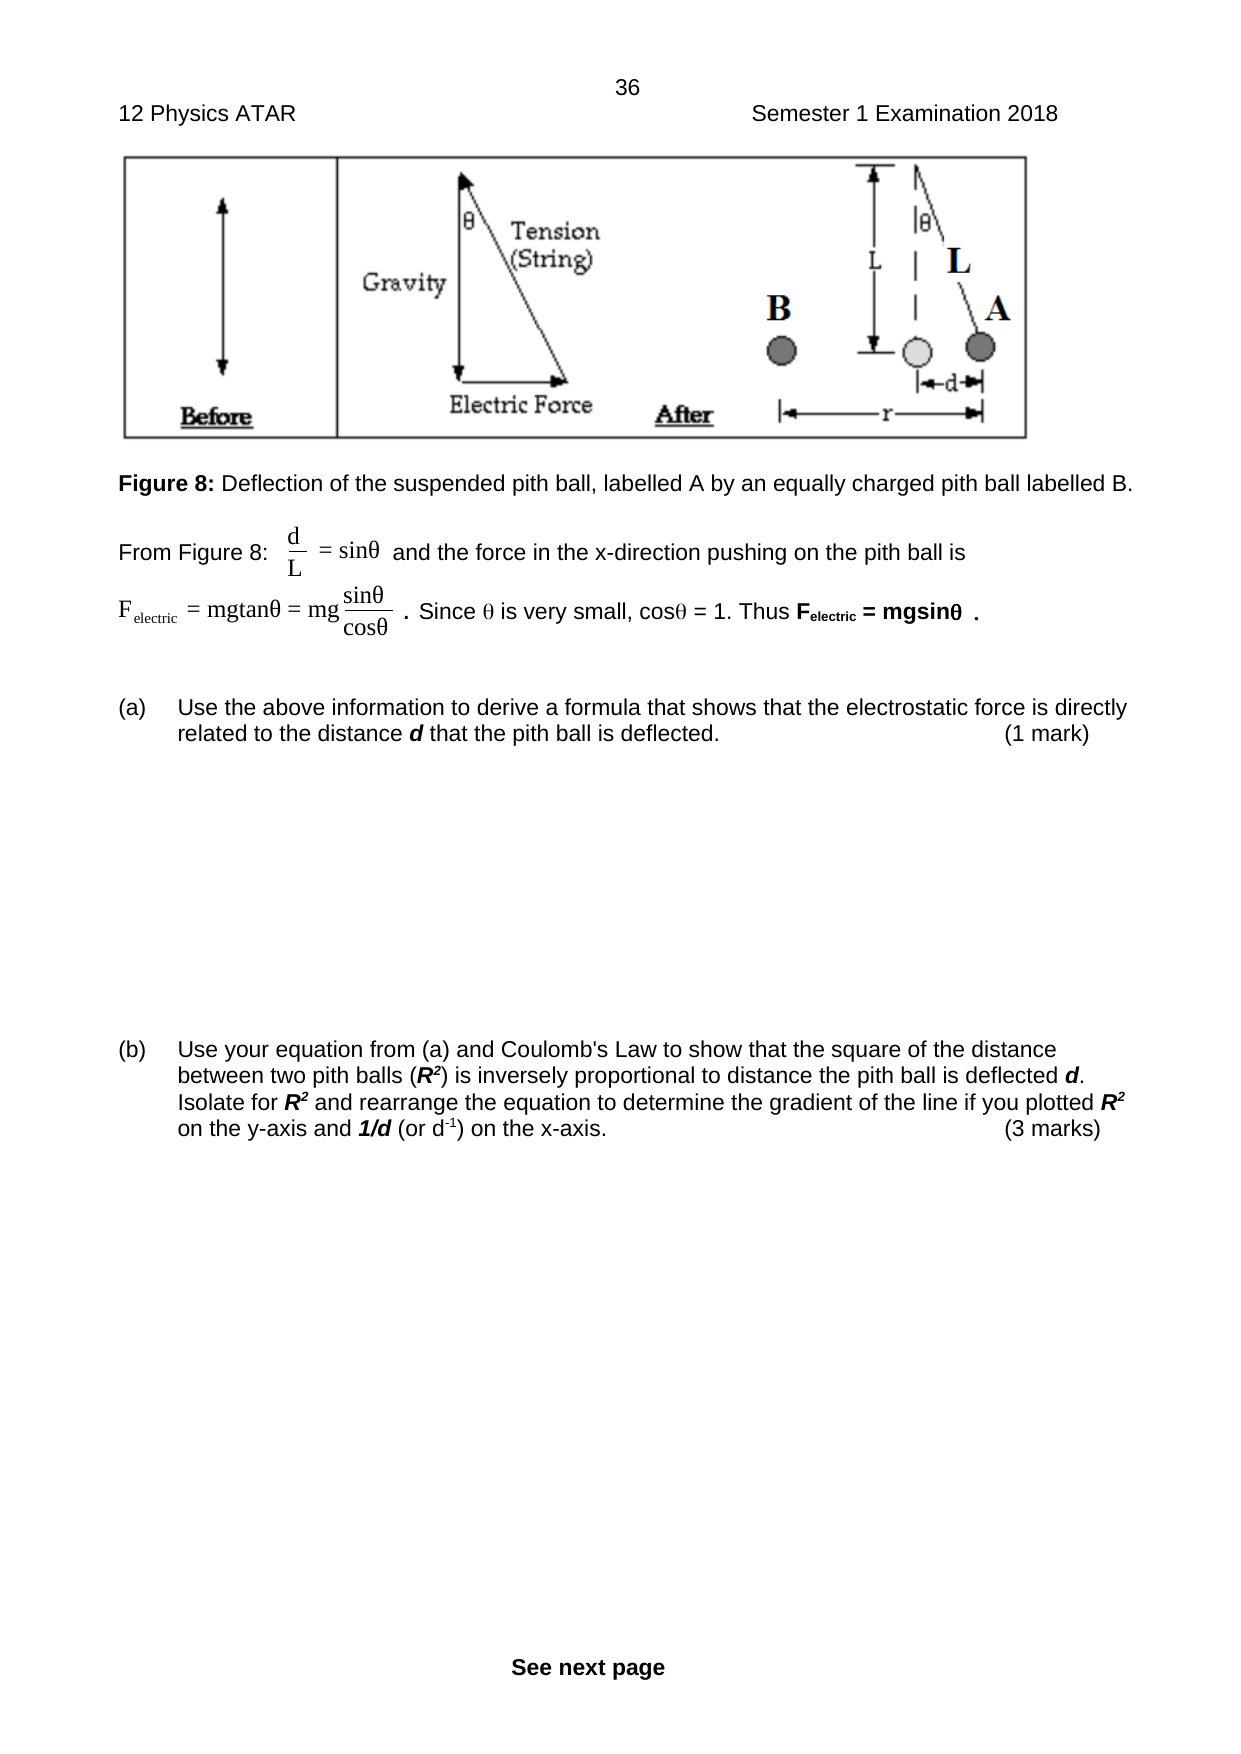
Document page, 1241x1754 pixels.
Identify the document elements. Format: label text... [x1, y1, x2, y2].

text (a) Use the above information to derive a formula that shows that the electrostatic force is directly related to the distance d that the pith ball is deflected. (1 mark) [118, 693, 1137, 746]
text (b) Use your equation from (a) and Coulomb's Law to show that the square of the distance between two pith balls (R2) is inversely proportional to distance the pith ball is deflected d. Isolate for R2 and rearrange the equation to determine the gradient of the line if you plotted R2 on the y-axis and 1/d (or d-1) on the x-axis. (3 marks) [118, 1036, 1137, 1142]
text From Figure 8: and the force in the x-direction pushing on the pith ball is . Since  is very small, cos = 1. Thus Felectric = mgsin [118, 523, 1137, 641]
picture [118, 152, 1036, 444]
text Figure 8: Deflection of the suspended pith ball, labelled A by an equally charged pith ball labelled B. [118, 470, 1137, 497]
